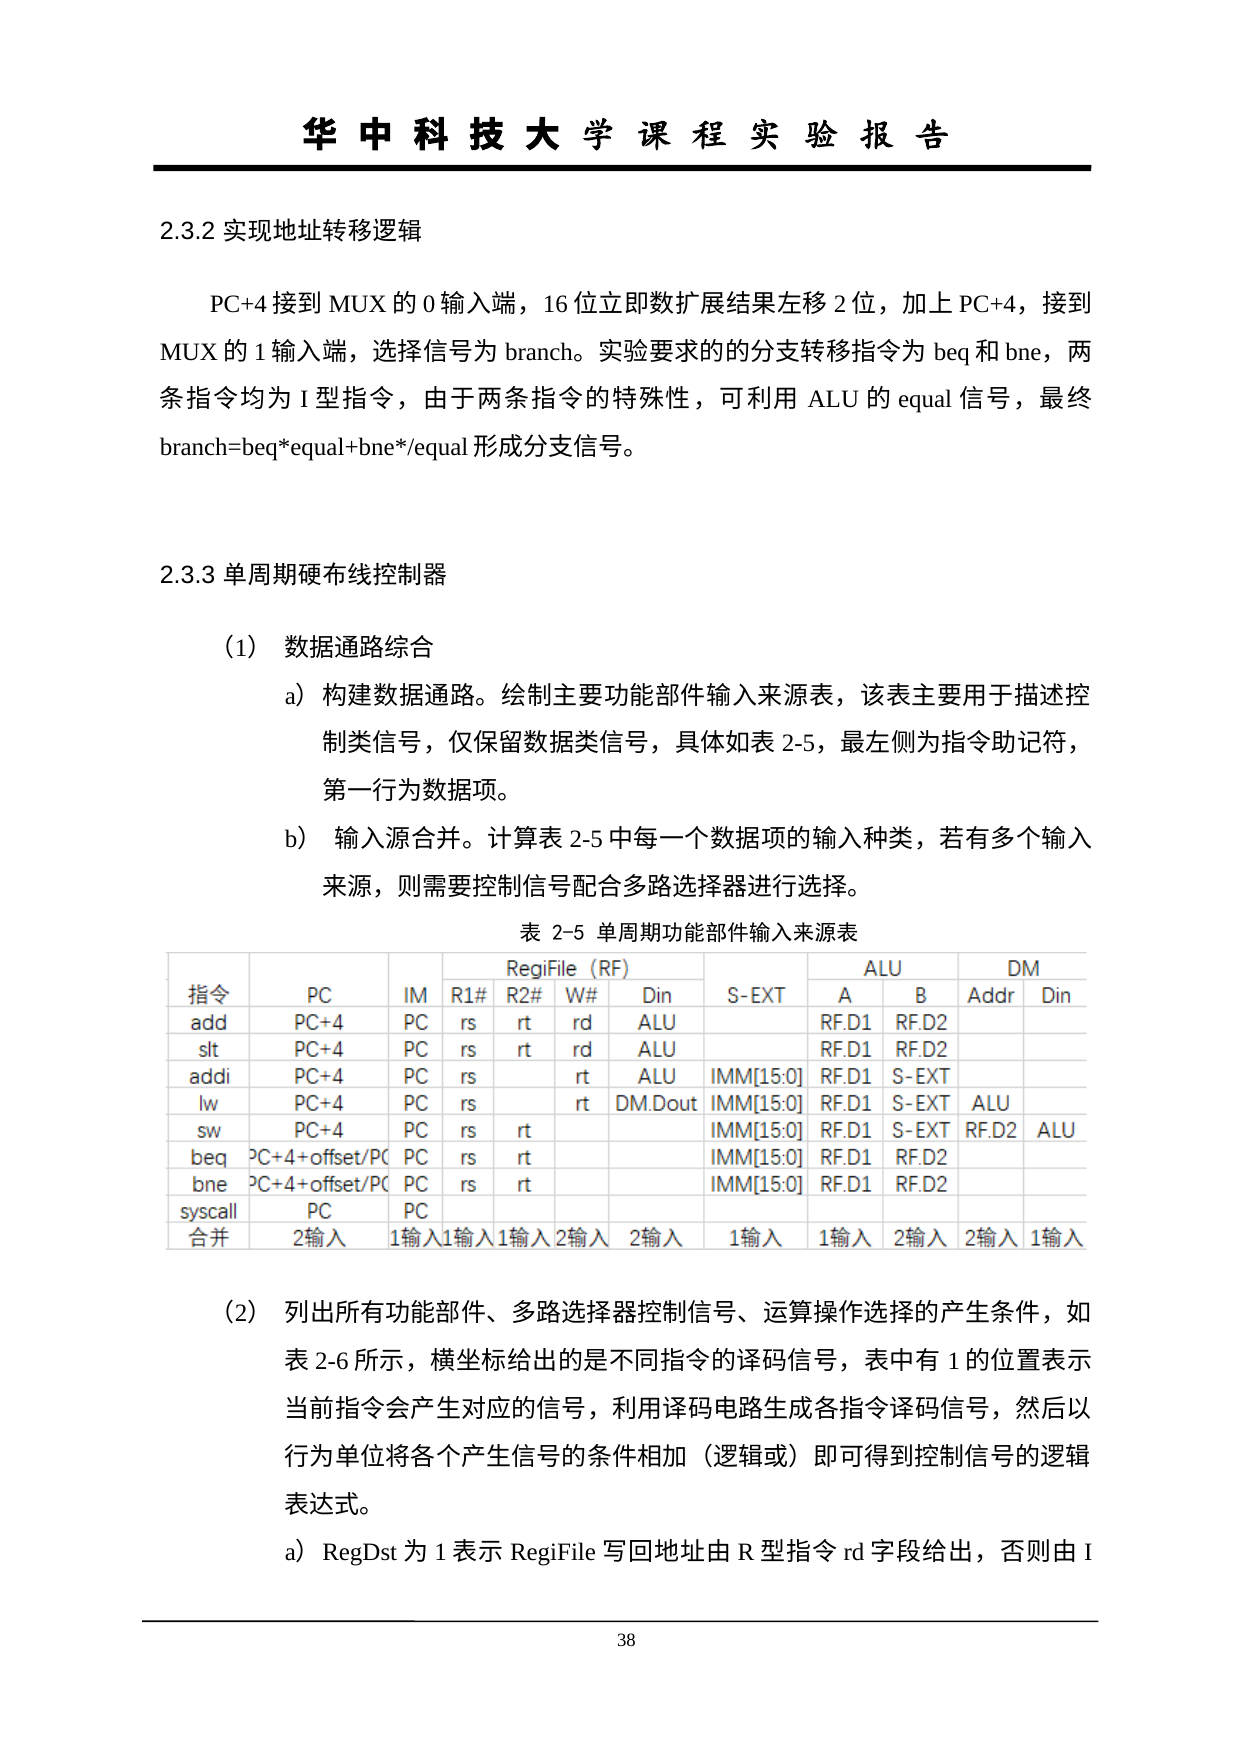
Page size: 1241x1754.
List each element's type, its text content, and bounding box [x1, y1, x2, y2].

subtitle 实现地址转移逻辑 [159, 206, 1093, 254]
list 输入源合并。计算表2-5中每一个数据项的输入种类，若有多个输入来源，则需要控制信号配合多路选择器进行选择。 [284, 813, 1093, 908]
list 构建数据通路。绘制主要功能部件输入来源表，该表主要用于描述控制类信号，仅保留数据类信号，具体如表2-5，最左侧为指令助记符，第一行为数据项。 [284, 669, 1093, 813]
picture [165, 952, 1087, 1250]
list 数据通路综合 [209, 622, 1093, 669]
subtitle 单周期硬布线控制器 [159, 550, 1093, 598]
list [284, 1526, 1093, 1574]
text 表 2-5 单周期功能部件输入来源表 [284, 918, 1093, 943]
text PC+4接到MUX的0输入端，16位立即数扩展结果左移2位，加上PC+4，接到MUX的1输入端，选择信号为branch。实验要求的的分支转移指令为beq和bne，两条指令均为I型指令，由于两条指令的特殊性，可利用ALU的equal信号，最终branch=beq*equal+bne*/equal形成分支信号。 [159, 277, 1093, 469]
list 列出所有功能部件、多路选择器控制信号、运算操作选择的产生条件，如表2-6所示，横坐标给出的是不同指令的译码信号，表中有1的位置表示当前指令会产生对应的信号，利用译码电路生成各指令译码信号，然后以行为单位将各个产生信号的条件相加（逻辑或）即可得到控制信号的逻辑表达式。 [209, 1287, 1093, 1526]
